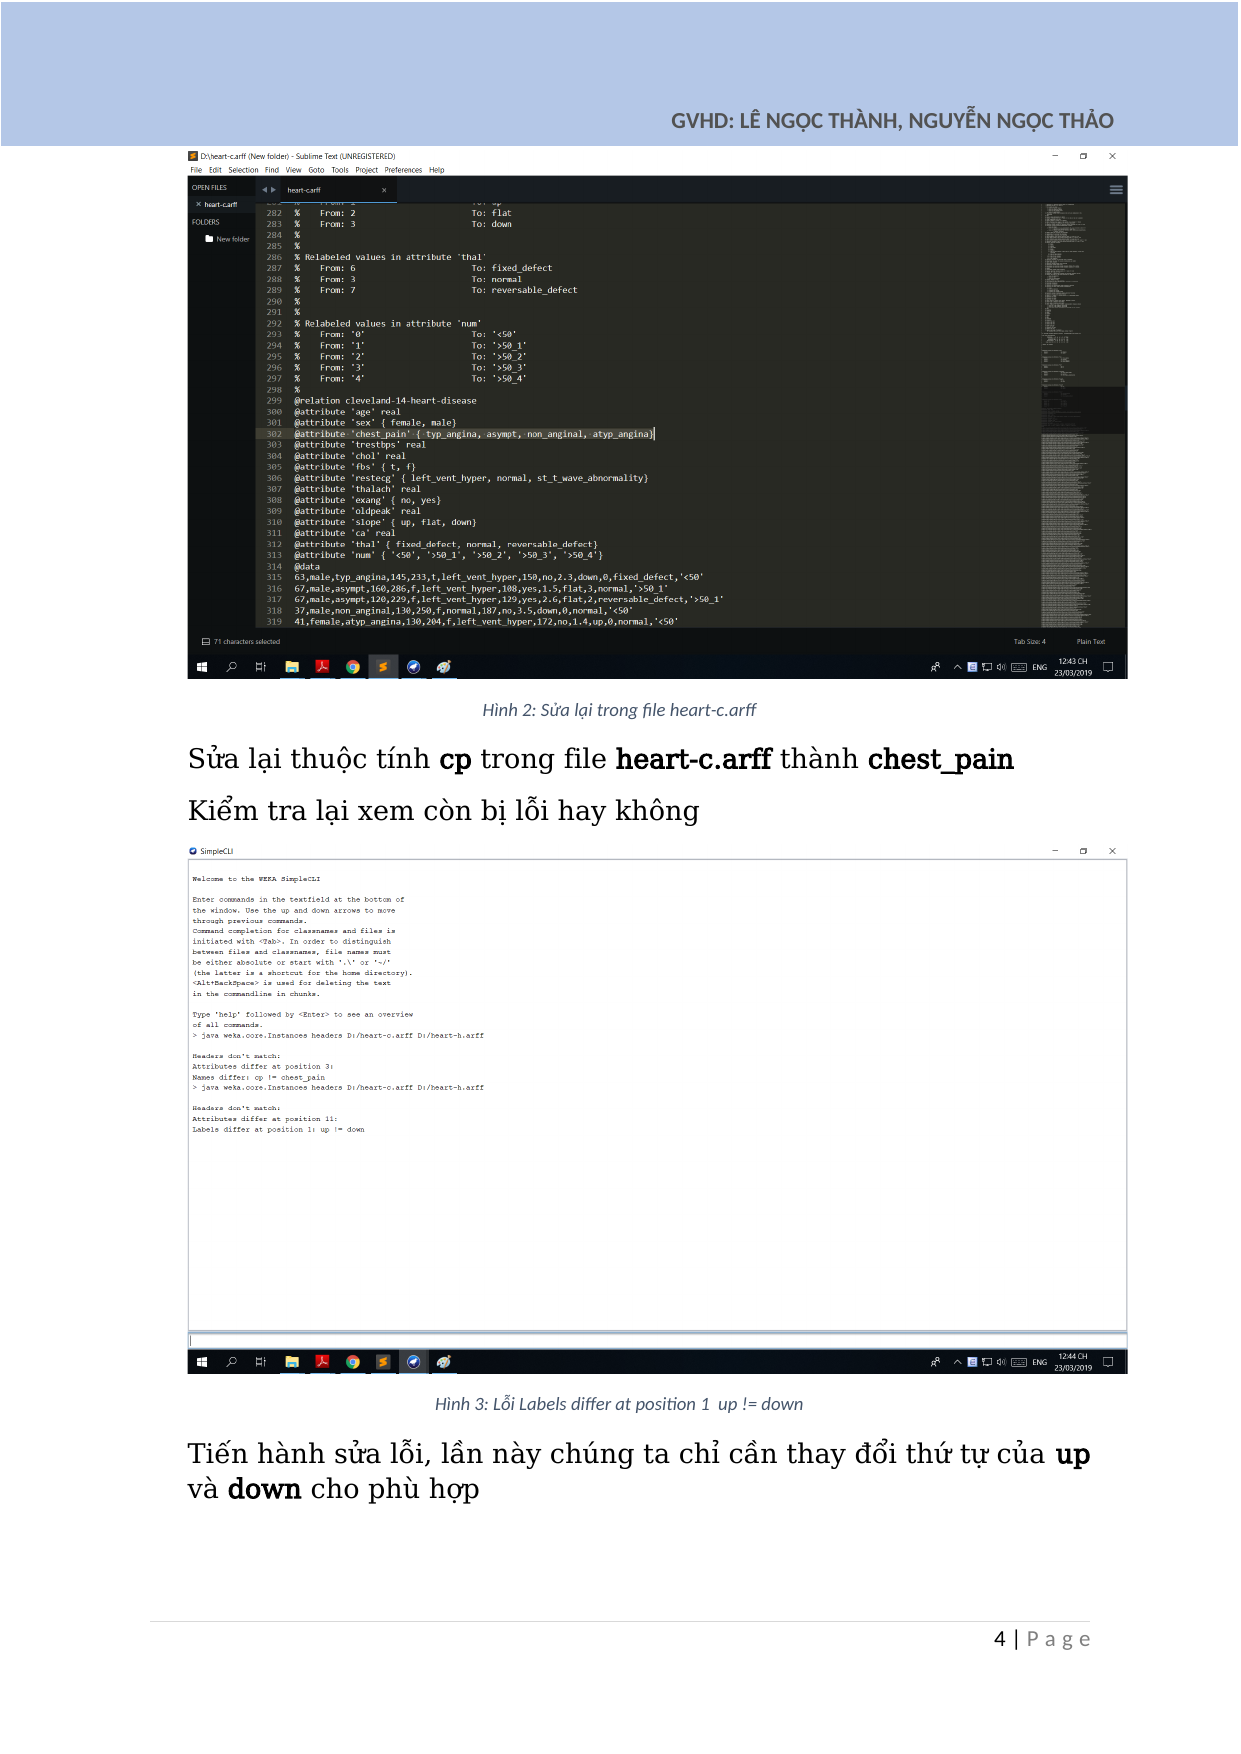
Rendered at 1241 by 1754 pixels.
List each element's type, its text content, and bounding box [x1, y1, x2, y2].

picture [187, 150, 1128, 679]
text Hình 3: Lỗi Labels differ at position 1 up != down [150, 1392, 1090, 1415]
text Sửa lại thuộc tính cp trong file heart-c.arff thành chest_pain [187, 741, 1090, 774]
text Kiểm tra lại xem còn bị lỗi hay không [187, 793, 1090, 826]
picture [187, 844, 1128, 1374]
text Tiến hành sửa lỗi, lần này chúng ta chỉ cần thay đổi thứ tự của up và down cho phù hợp [187, 1436, 1090, 1504]
text Hình 2: Sửa lại trong file heart-c.arff [150, 698, 1090, 721]
